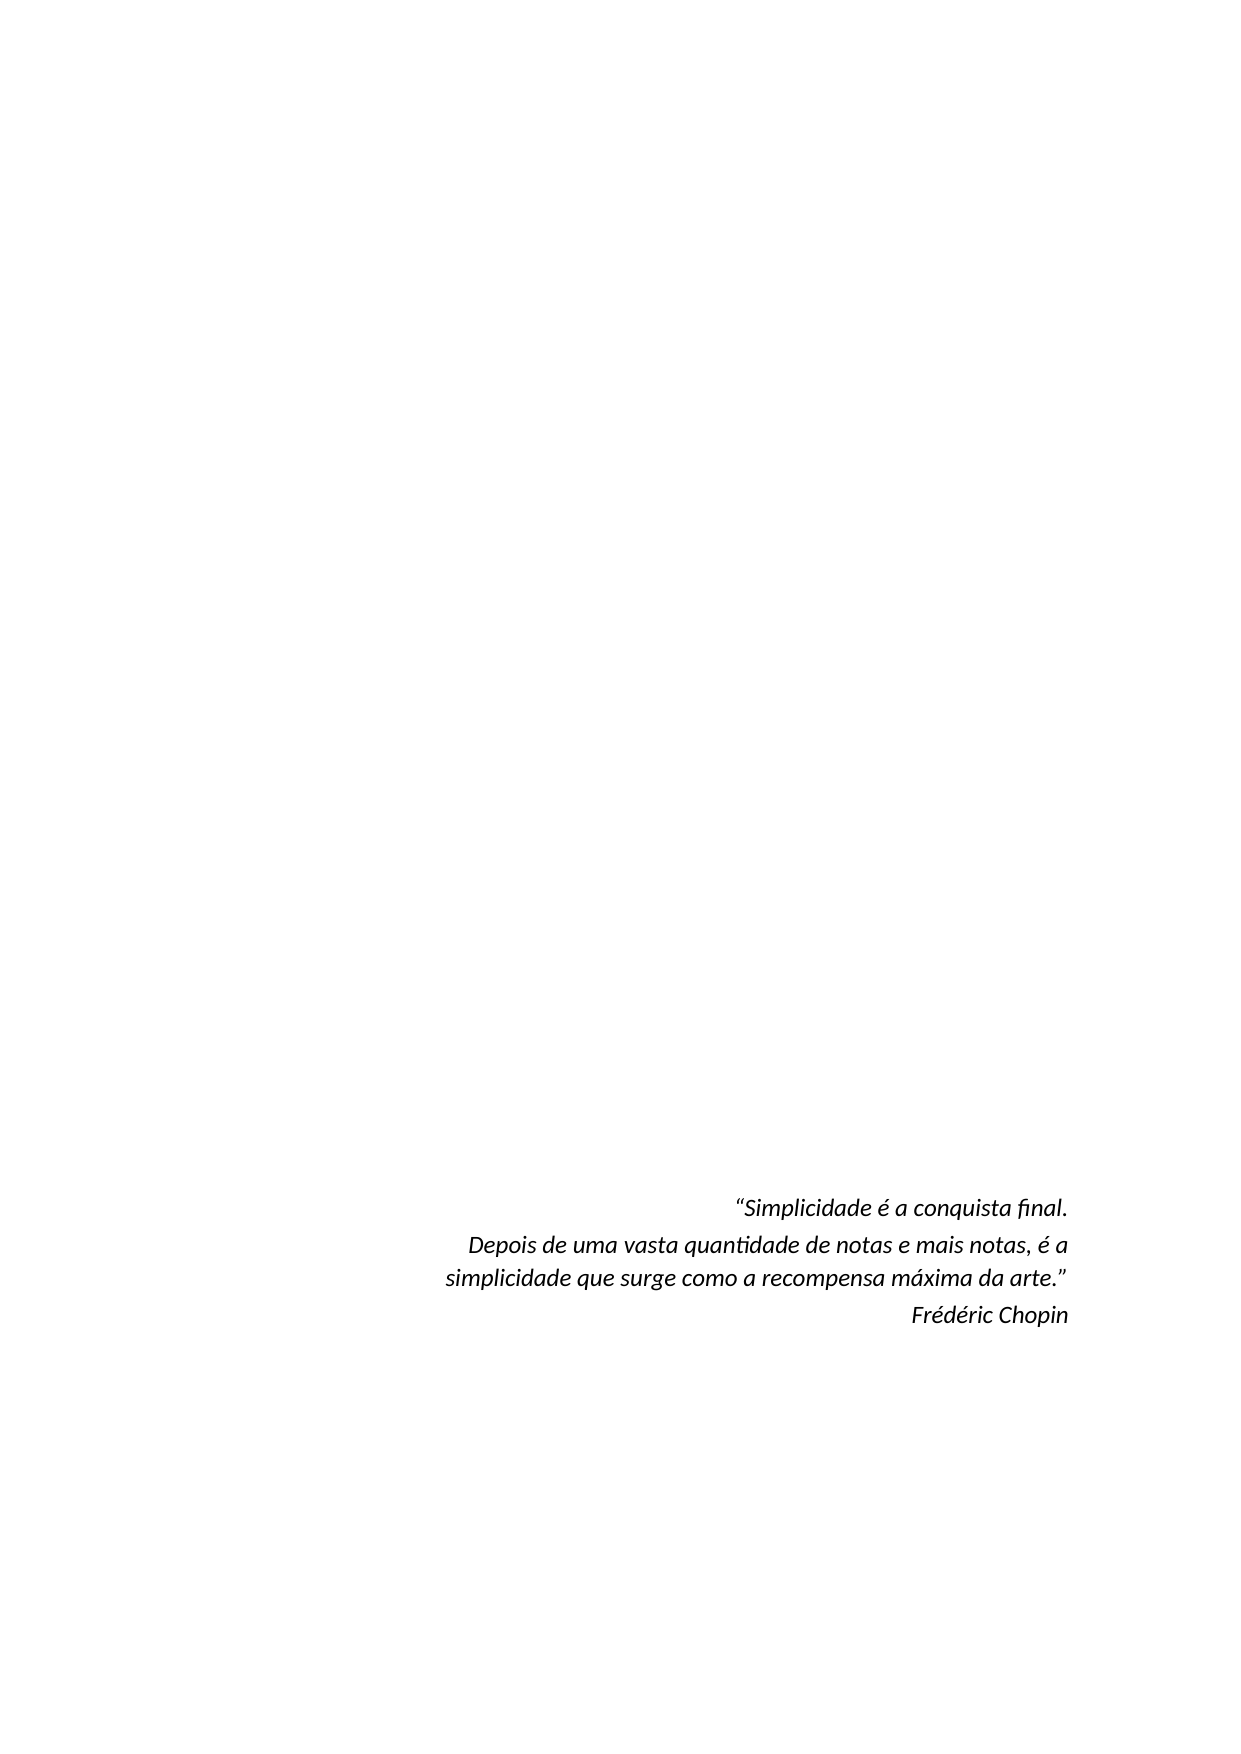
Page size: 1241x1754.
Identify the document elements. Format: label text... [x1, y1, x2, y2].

text Frédéric Chopin [348, 1299, 1071, 1329]
text Depois de uma vasta quantidade de notas e mais notas, é a simplicidade que surge como a recompensa máxima da arte.” [348, 1229, 1071, 1292]
text “Simplicidade é a conquista final. [348, 1192, 1071, 1222]
